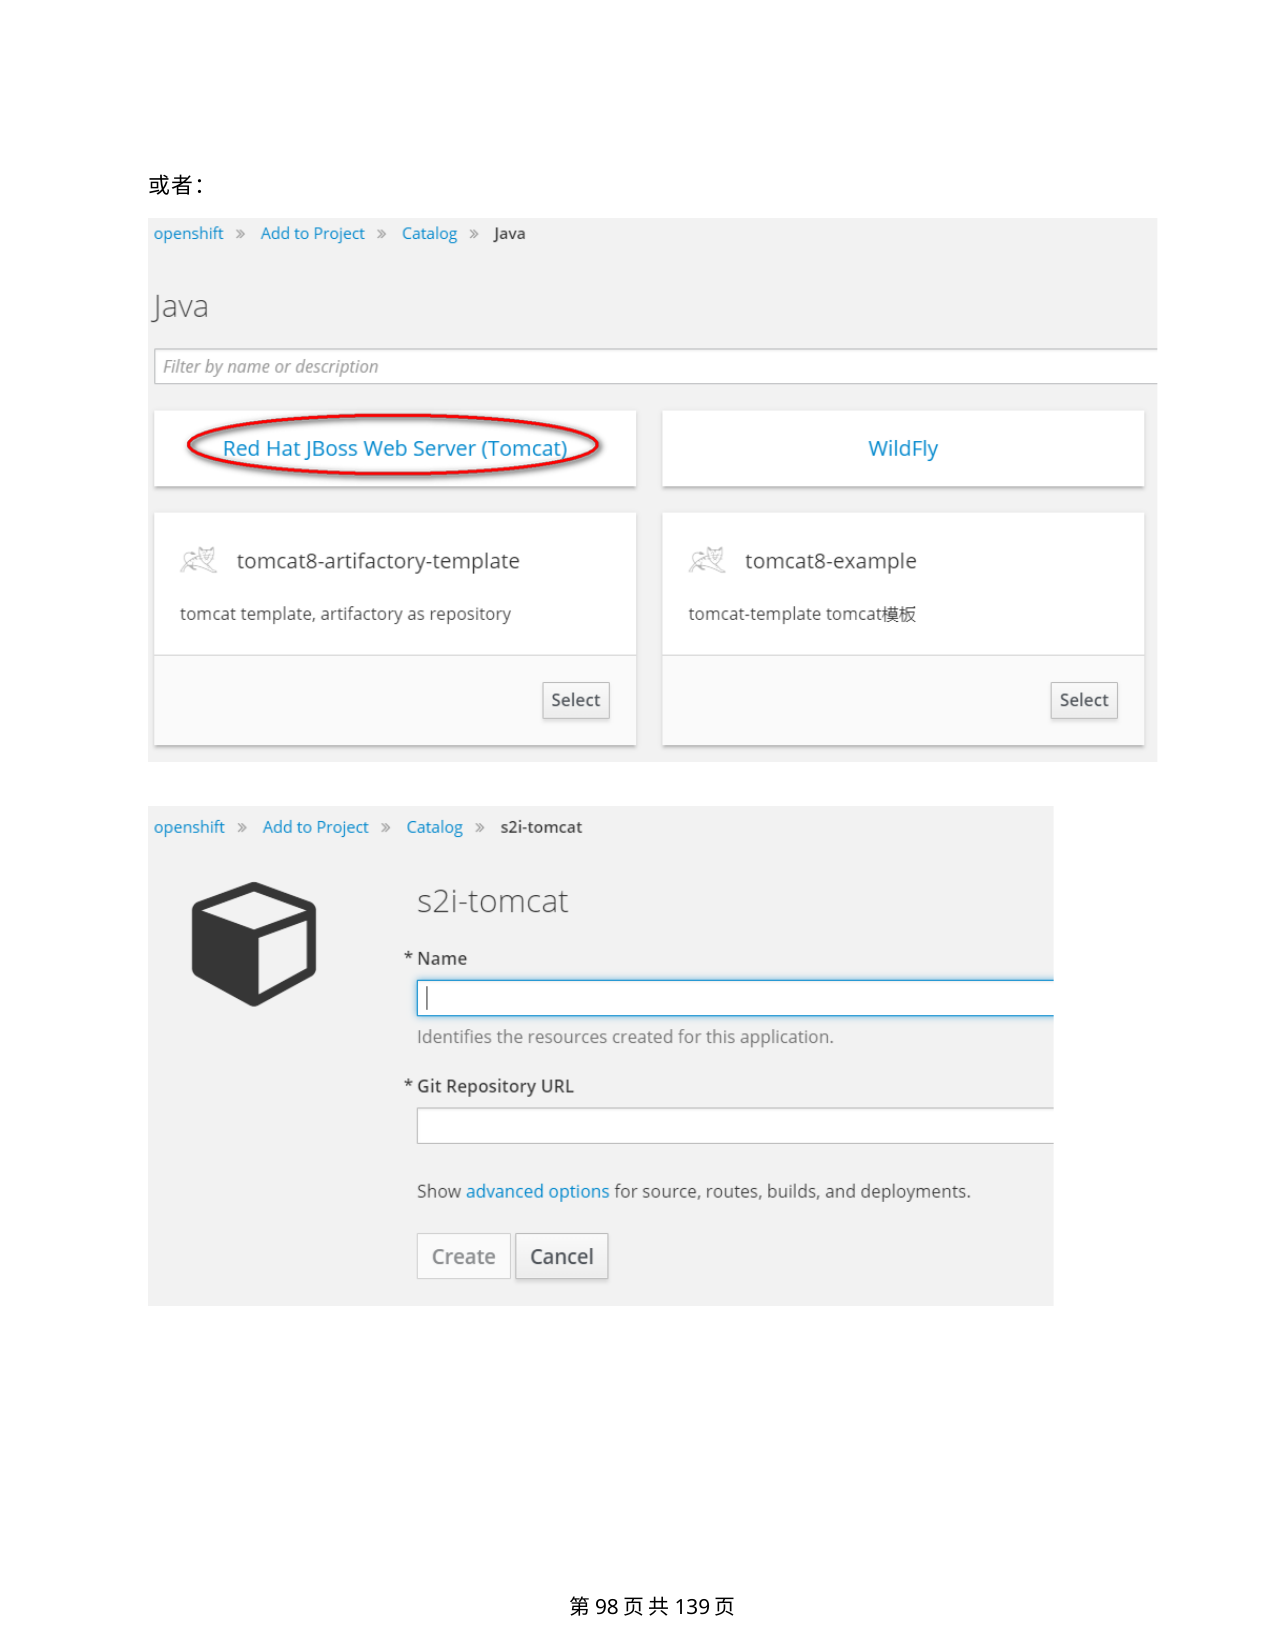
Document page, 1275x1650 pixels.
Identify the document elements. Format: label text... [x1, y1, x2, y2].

picture [148, 218, 1158, 762]
picture [148, 806, 1054, 1306]
text 或者： [148, 165, 1156, 202]
